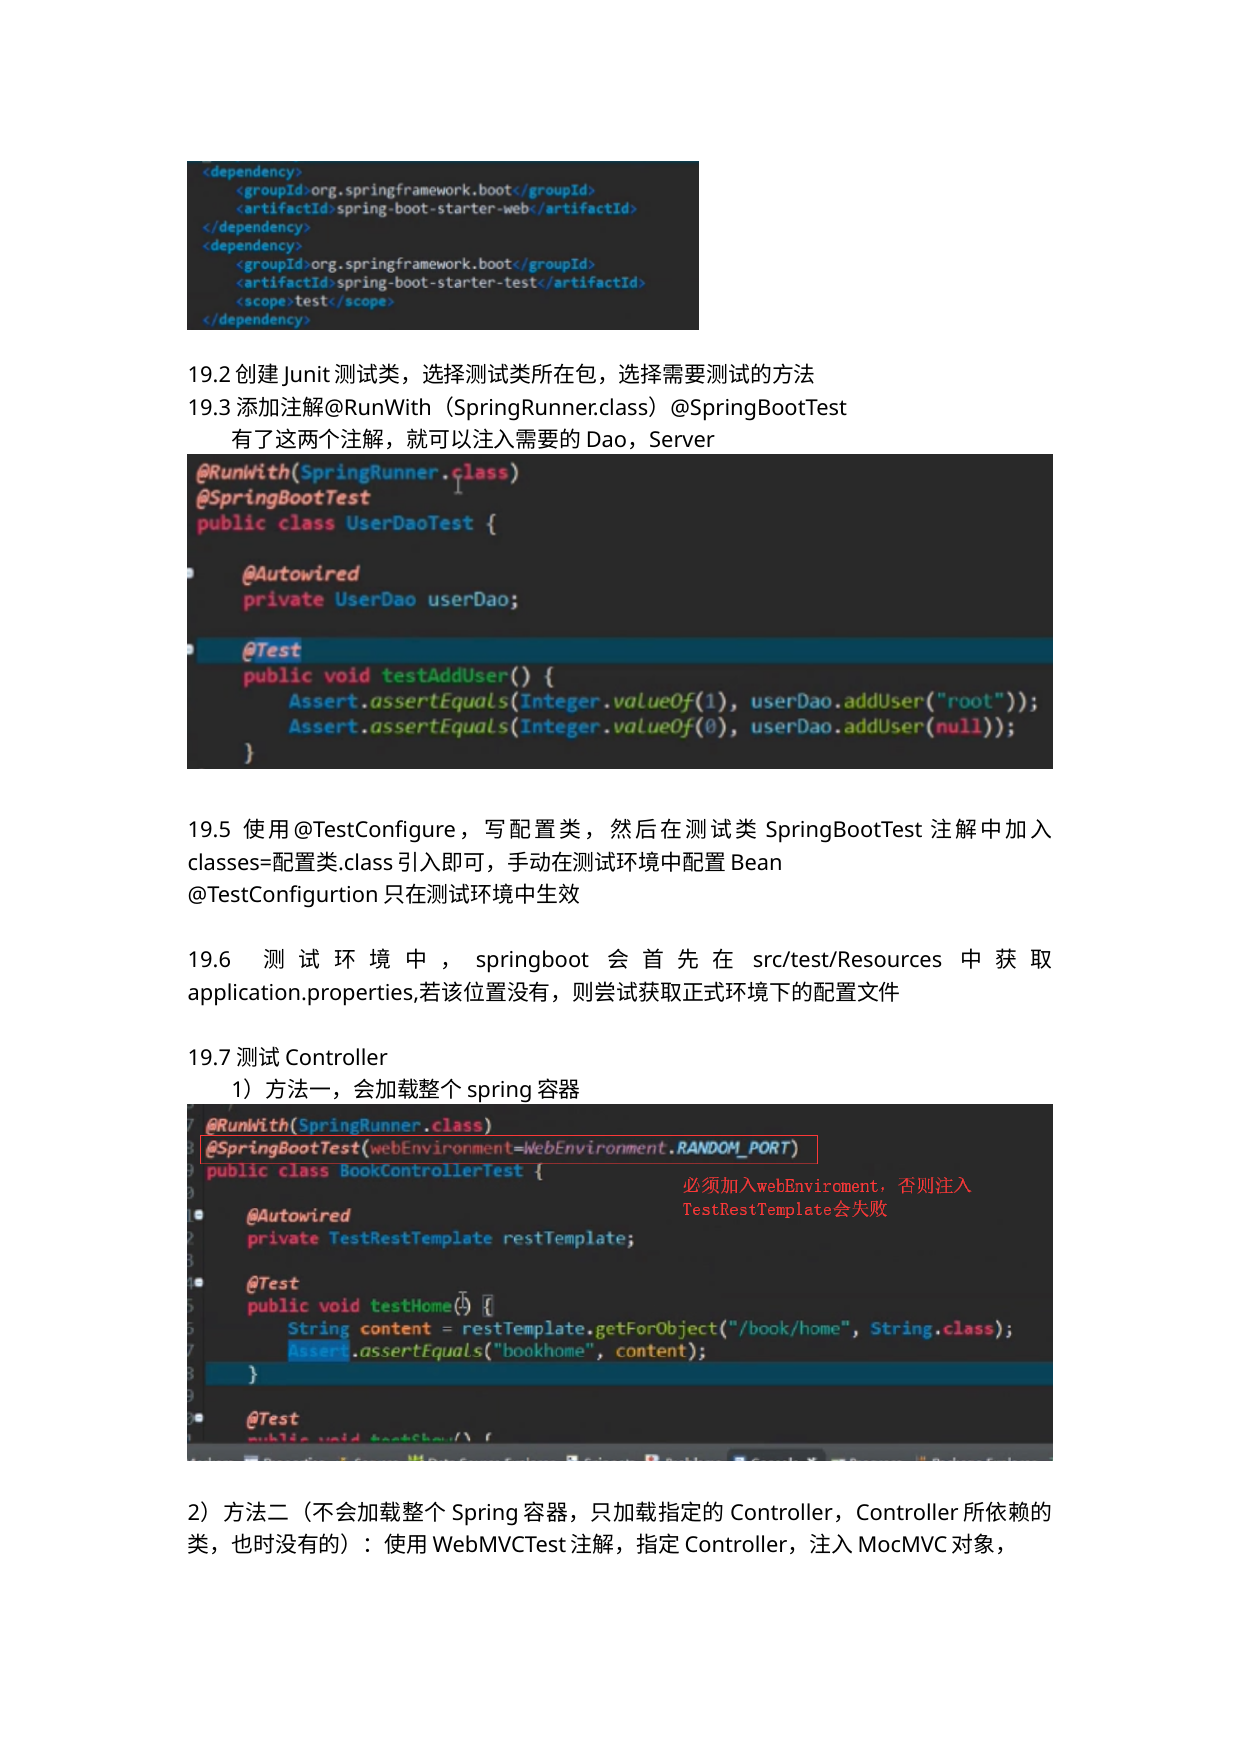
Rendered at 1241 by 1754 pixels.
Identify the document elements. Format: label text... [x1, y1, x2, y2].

text 19.5 使用@TestConfigure，写配置类，然后在测试类SpringBootTest注解中加入classes=配置类.class引入即可，手动在测试环境中配置Bean [187, 812, 1053, 877]
picture [187, 454, 1053, 769]
text @TestConfigurtion只在测试环境中生效 [187, 877, 1053, 909]
text 19.3 添加注解@RunWith（SpringRunner.class）@SpringBootTest [187, 389, 1053, 422]
text 19.2创建Junit测试类，选择测试类所在包，选择需要测试的方法 [187, 357, 1053, 389]
text 2）方法二（不会加载整个Spring容器，只加载指定的Controller，Controller所依赖的类，也时没有的）：使用WebMVCTest注解，指定Controller，注入MocMVC对象， [187, 1494, 1053, 1559]
text 19.7 测试Controller [187, 1039, 1053, 1072]
text 19.6 测试环境中，springboot会首先在src/test/Resources中获取application.properties,若该位置没有，则尝试获取正式环境下的配置文件 [187, 942, 1053, 1007]
picture [187, 161, 699, 330]
picture [187, 1104, 1053, 1461]
text 1）方法一，会加载整个spring容器 [187, 1072, 1053, 1104]
text 有了这两个注解，就可以注入需要的Dao，Server [187, 422, 1053, 454]
